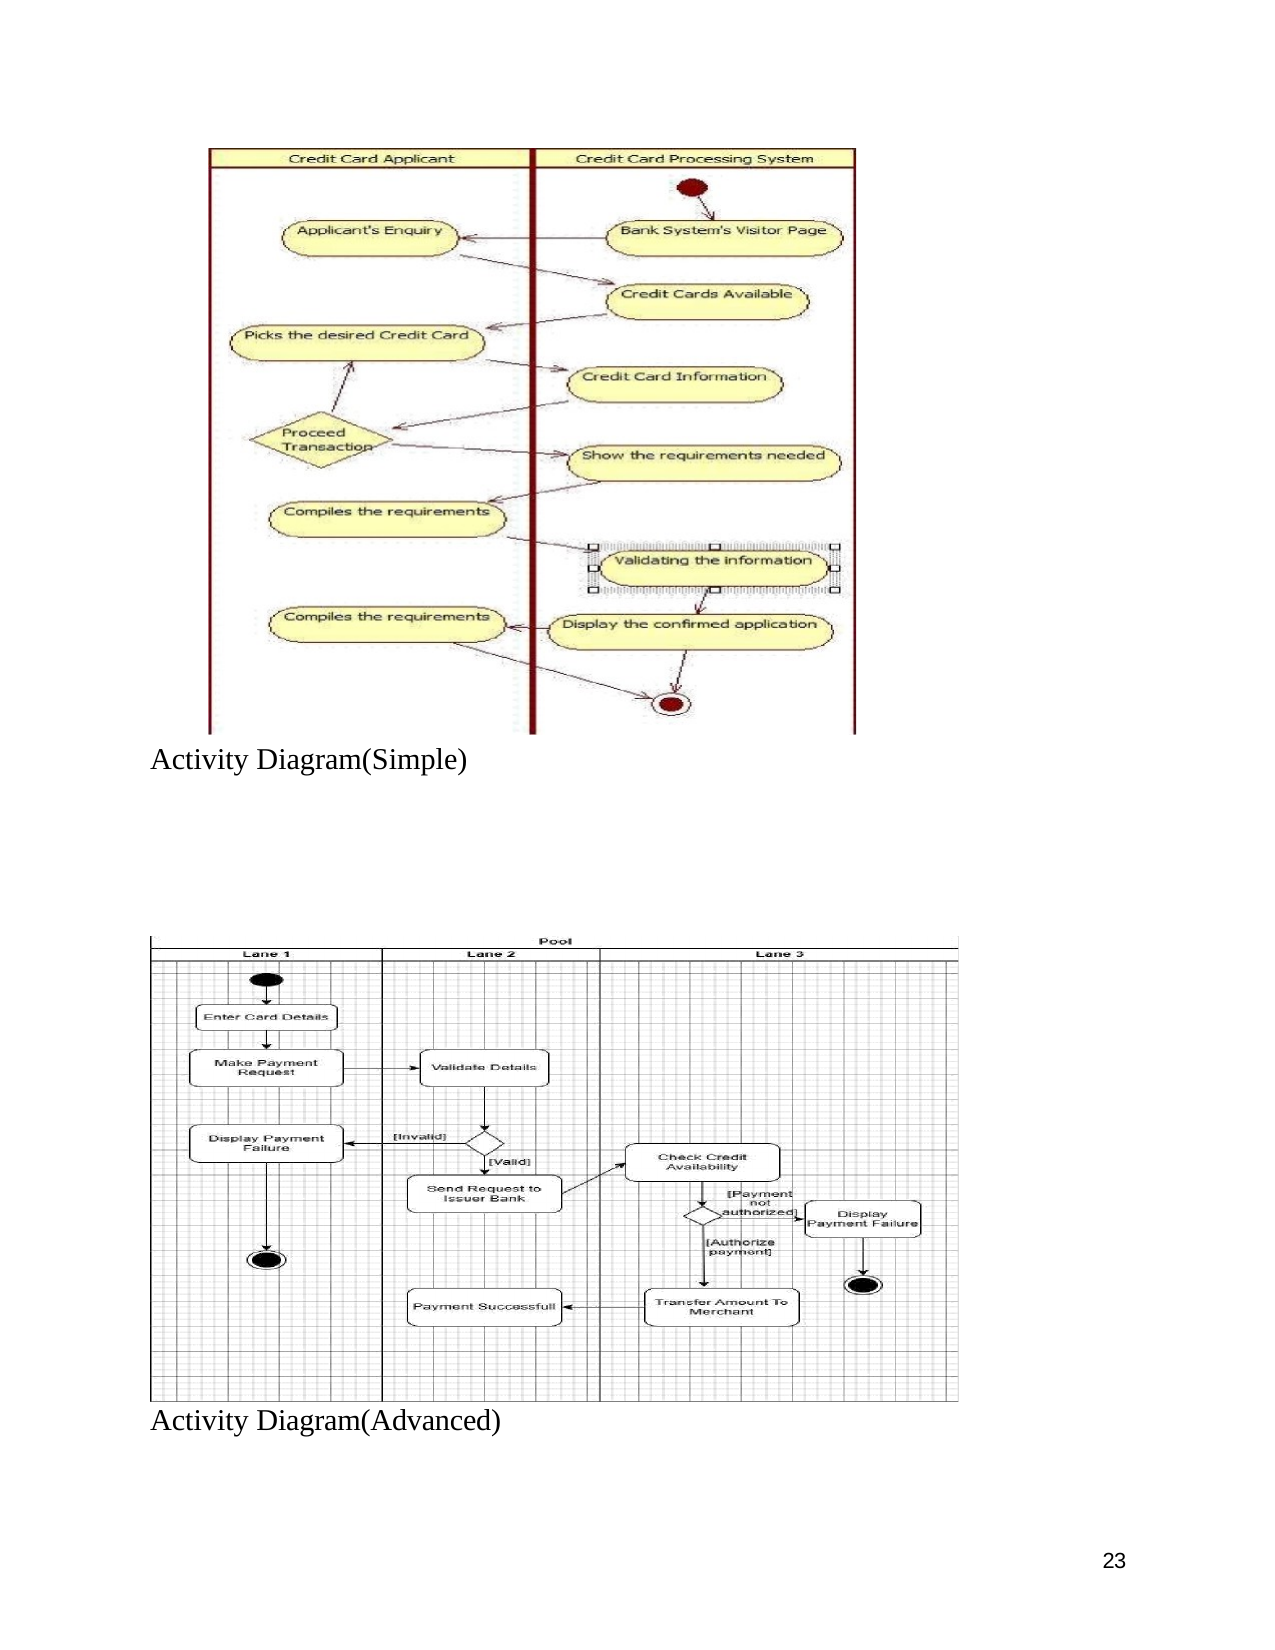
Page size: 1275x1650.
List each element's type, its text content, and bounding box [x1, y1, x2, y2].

picture [150, 936, 959, 1402]
picture [208, 148, 857, 735]
